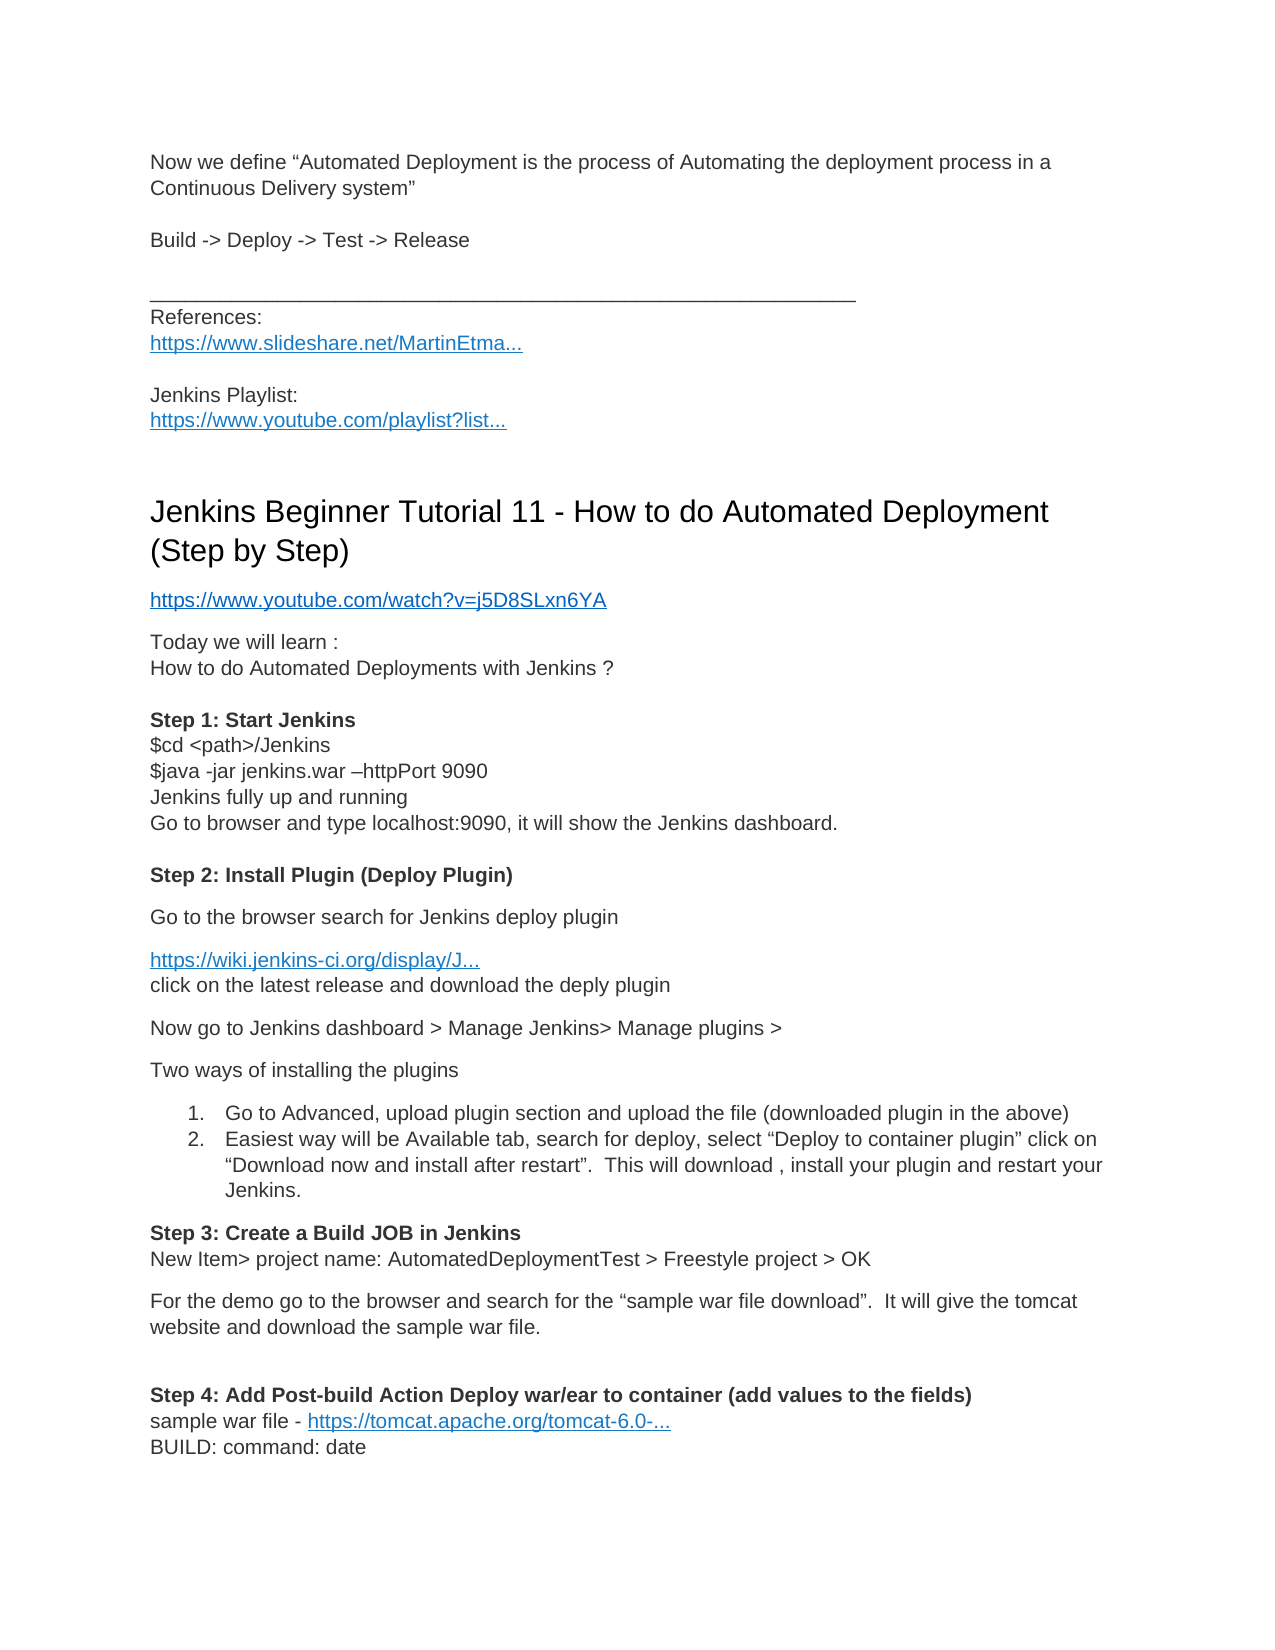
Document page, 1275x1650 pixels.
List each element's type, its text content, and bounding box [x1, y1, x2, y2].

text Go to browser and type localhost:9090, it will show the Jenkins dashboard. [150, 811, 1125, 835]
list Easiest way will be Available tab, search for deploy, select “Deploy to container plugin” click on “Download now and install after restart”. This will download , install your plugin and restart your Jenkins. [187, 1127, 1125, 1202]
text Today we will learn : How to do Automated Deployments with Jenkins ? Step 1: Start Jenkins $cd <path>/Jenkins [150, 630, 1125, 757]
text Now go to Jenkins dashboard > Manage Jenkins> Manage plugins > [150, 1016, 1125, 1040]
text Two ways of installing the plugins [150, 1058, 1125, 1082]
text https://www.youtube.com/watch?v=j5D8SLxn6YA [150, 587, 1125, 611]
text Now we define “Automated Deployment is the process of Automating the deployment process in a Continuous Delivery system” Build -> Deploy -> Test -> Release _____________________________________________________________ References: https://www.slideshare.net/MartinEtma... Jenkins Playlist: https://www.youtube.com/playlist?list... [150, 150, 1125, 432]
text $java -jar jenkins.war –httpPort 9090 [150, 759, 1125, 783]
text Go to the browser search for Jenkins deploy plugin [150, 905, 1125, 929]
text https://wiki.jenkins-ci.org/display/J... click on the latest release and download the deply plugin [150, 947, 1125, 997]
list Go to Advanced, upload plugin section and upload the file (downloaded plugin in the above) [187, 1101, 1125, 1125]
text Step 4: Add Post-build Action Deploy war/ear to container (add values to the fields) sample war file - https://tomcat.apache.org/tomcat-6.0-... BUILD: command: date [150, 1357, 1125, 1459]
text Jenkins Beginner Tutorial 11 - How to do Automated Deployment (Step by Step) [150, 493, 1125, 568]
text Jenkins fully up and running [150, 785, 1125, 809]
text For the demo go to the browser and search for the “sample war file download”. It will give the tomcat website and download the sample war file. [150, 1289, 1125, 1339]
text Step 2: Install Plugin (Deploy Plugin) [150, 837, 1125, 886]
text Step 3: Create a Build JOB in Jenkins New Item> project name: AutomatedDeploymentTest > Freestyle project > OK [150, 1221, 1125, 1271]
